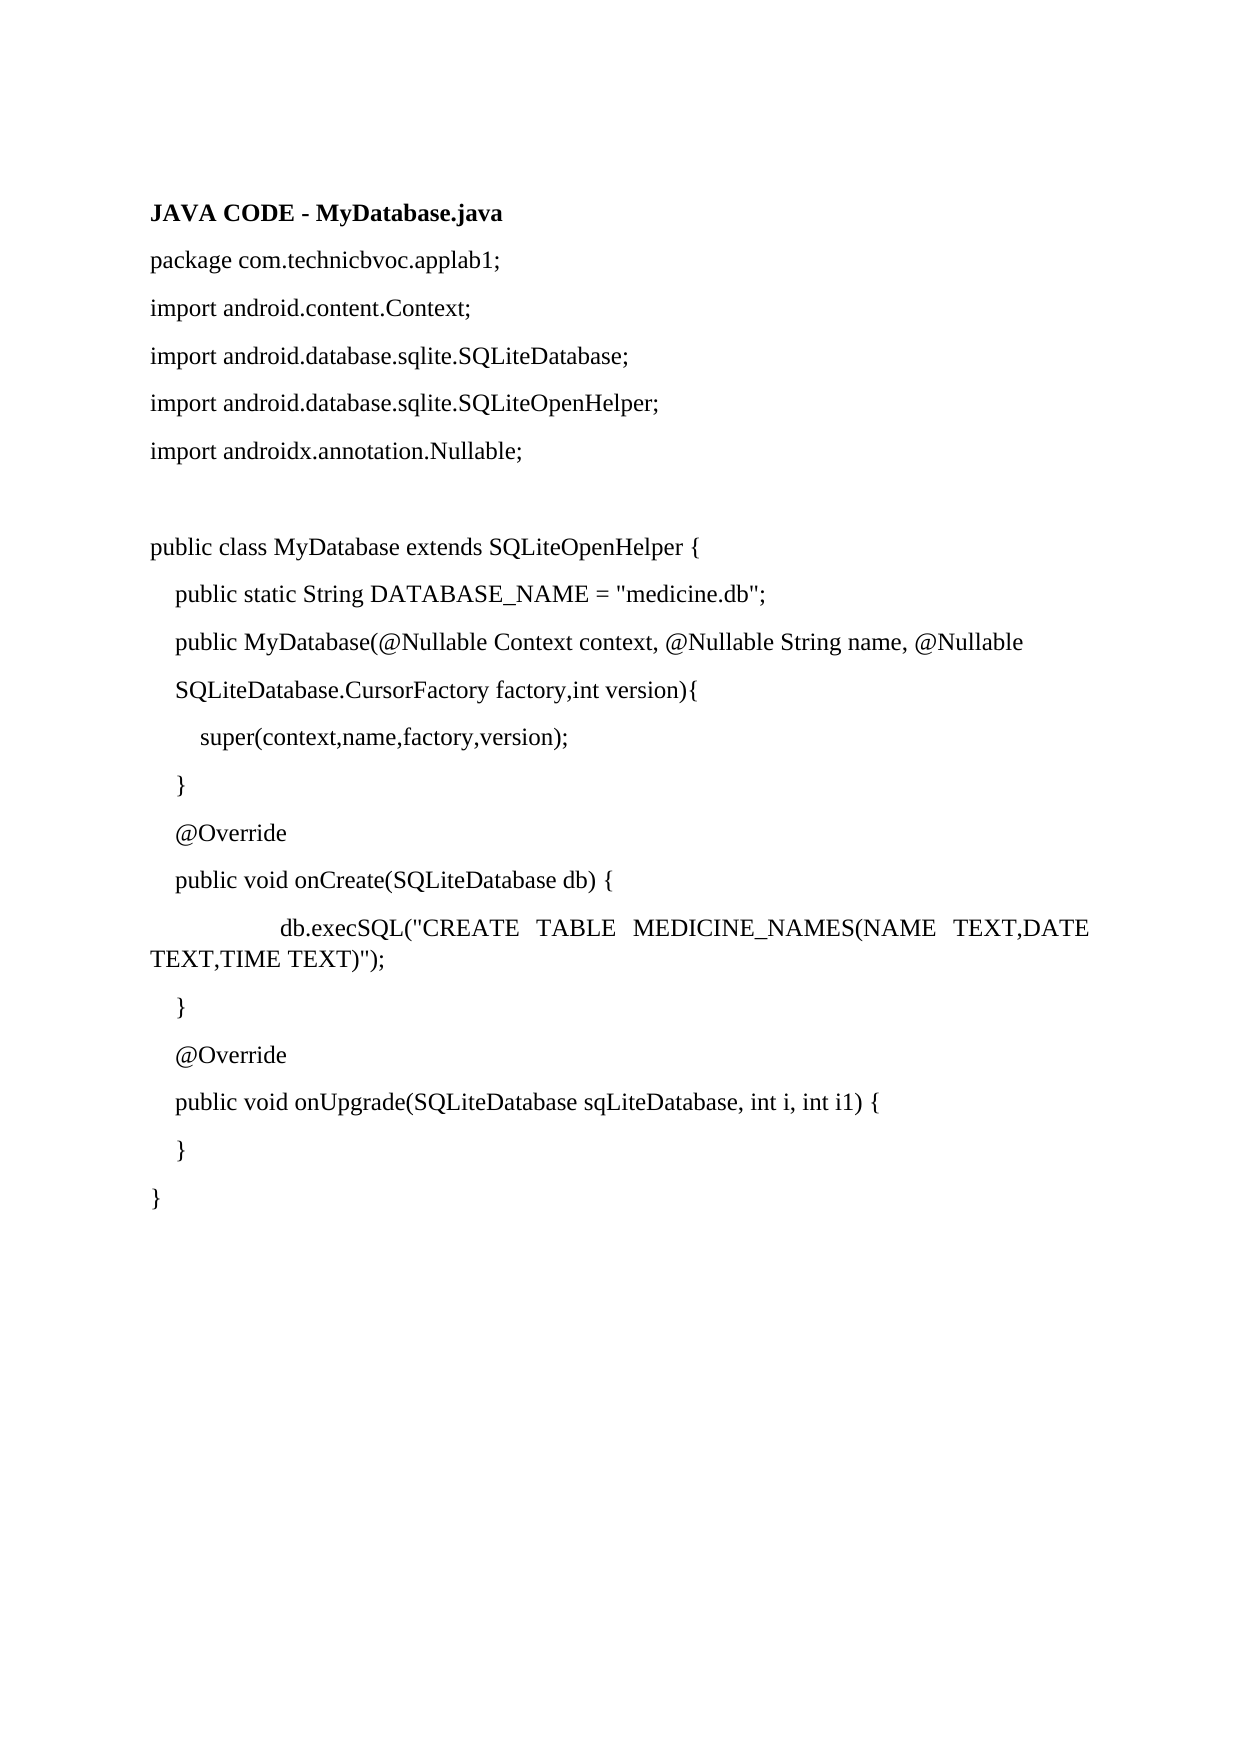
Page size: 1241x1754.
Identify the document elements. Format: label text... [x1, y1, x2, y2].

text } [150, 1183, 1090, 1212]
text import android.database.sqlite.SQLiteOpenHelper; [150, 388, 1090, 417]
text SQLiteDatabase.CursorFactory factory,int version){ [150, 675, 1090, 703]
text public void onUpgrade(SQLiteDatabase sqLiteDatabase, int i, int i1) { [150, 1087, 1090, 1116]
text JAVA CODE - MyDatabase.java [150, 198, 1090, 226]
text public class MyDatabase extends SQLiteOpenHelper { [150, 532, 1090, 560]
text super(context,name,factory,version); [150, 722, 1090, 751]
text import android.content.Context; [150, 293, 1090, 322]
text public void onCreate(SQLiteDatabase db) { [150, 866, 1090, 894]
text } [150, 1135, 1090, 1164]
text db.execSQL("CREATE TABLE MEDICINE_NAMES(NAME TEXT,DATE TEXT,TIME TEXT)"); [150, 913, 1090, 973]
text @Override [150, 818, 1090, 847]
text public MyDatabase(@Nullable Context context, @Nullable String name, @Nullable [150, 627, 1090, 656]
text import androidx.annotation.Nullable; [150, 436, 1090, 465]
text public static String DATABASE_NAME = "medicine.db"; [150, 579, 1090, 608]
text import android.database.sqlite.SQLiteDatabase; [150, 341, 1090, 369]
text package com.technicbvoc.applab1; [150, 245, 1090, 274]
text } [150, 992, 1090, 1021]
text } [150, 770, 1090, 799]
text @Override [150, 1040, 1090, 1068]
